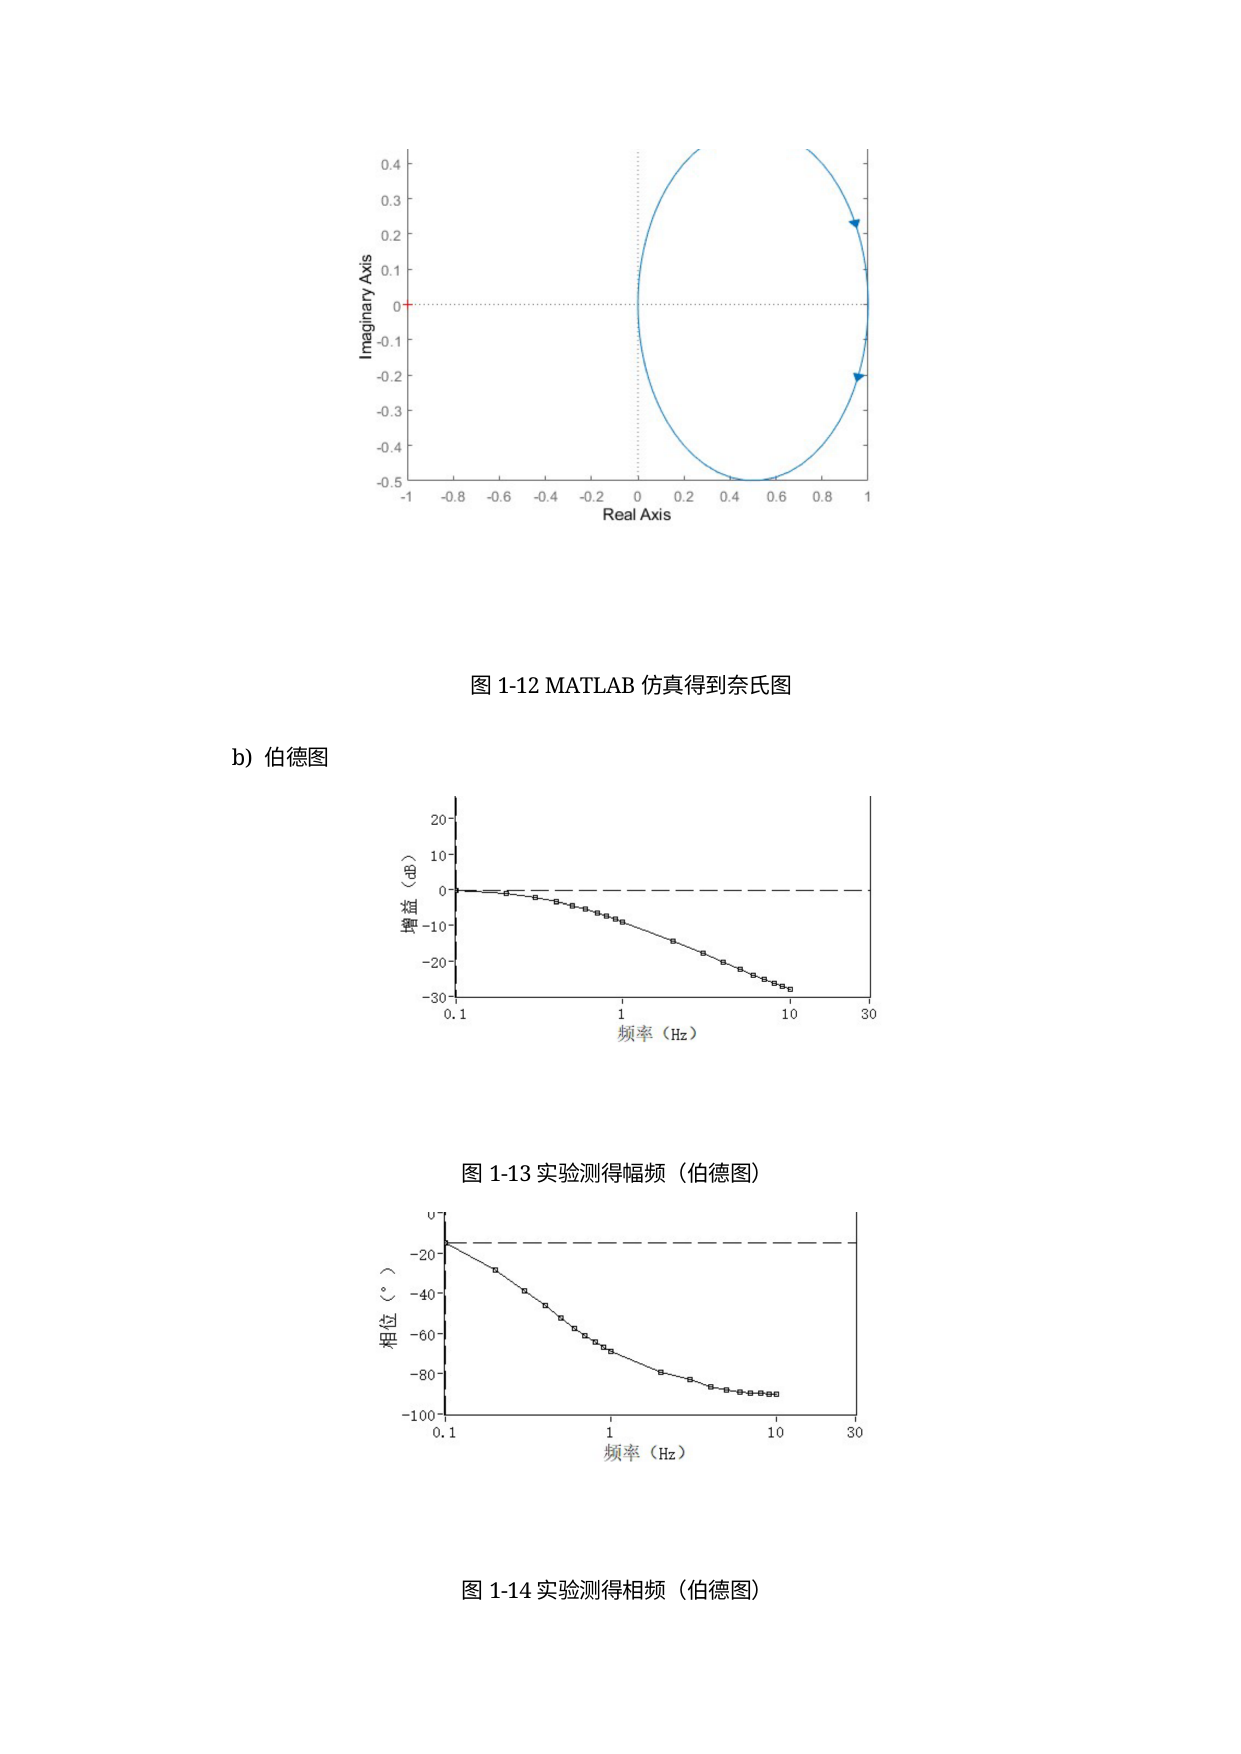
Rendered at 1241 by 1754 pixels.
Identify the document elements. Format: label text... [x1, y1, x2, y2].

picture [314, 149, 926, 531]
picture [359, 1212, 880, 1474]
text 图 1-14 实验测得相频（伯德图） [462, 1577, 1054, 1604]
picture [391, 796, 893, 1054]
text 图 1-13 实验测得幅频（伯德图） [462, 1160, 1054, 1187]
text 图 1-12 MATLAB 仿真得到奈氏图 [470, 672, 1054, 699]
text b) 伯德图 [232, 744, 1054, 771]
